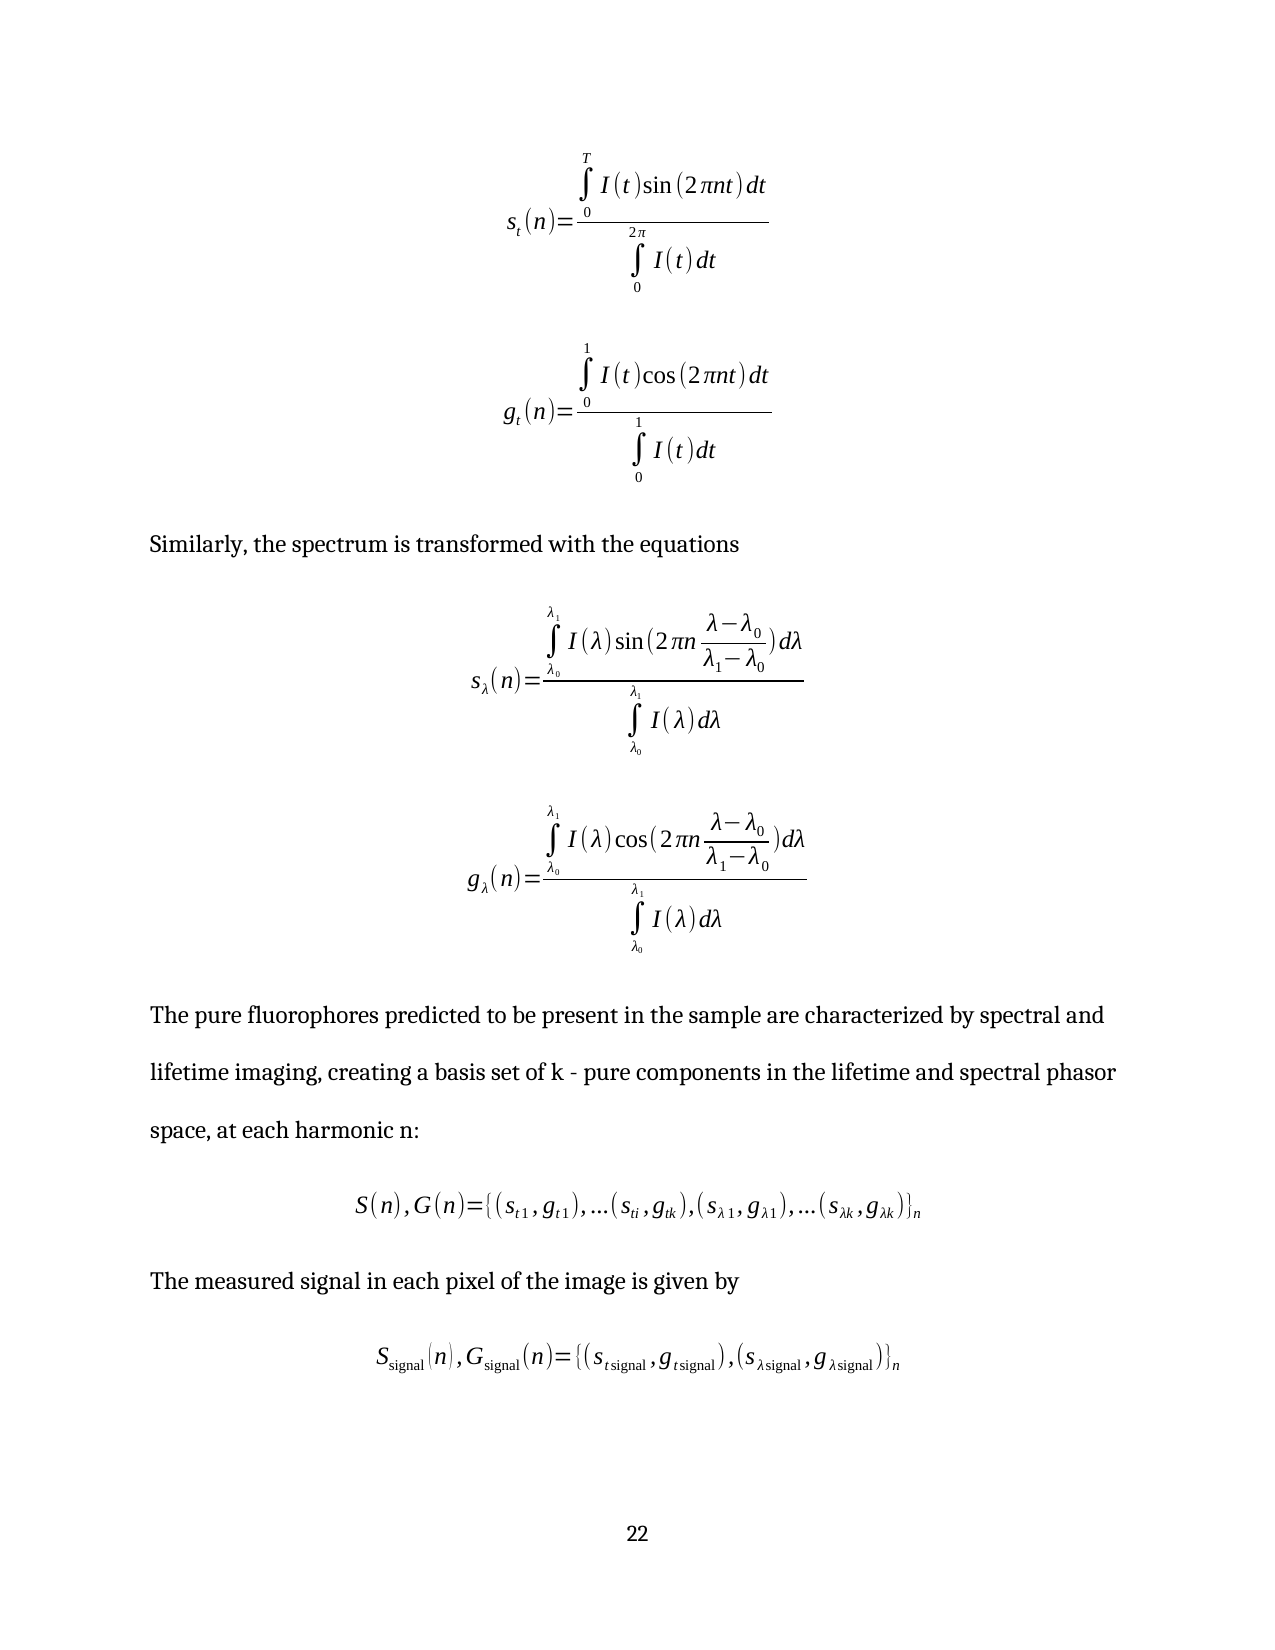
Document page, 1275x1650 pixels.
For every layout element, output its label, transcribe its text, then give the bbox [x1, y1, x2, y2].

text Similarly, the spectrum is transformed with the equations [150, 529, 1125, 558]
text The measured signal in each pixel of the image is given by [150, 1267, 1125, 1295]
text The pure fluorophores predicted to be present in the sample are characterized by spectral and lifetime imaging, creating a basis set of k - pure components in the lifetime and spectral phasor space, at each harmonic n: [150, 1001, 1125, 1144]
